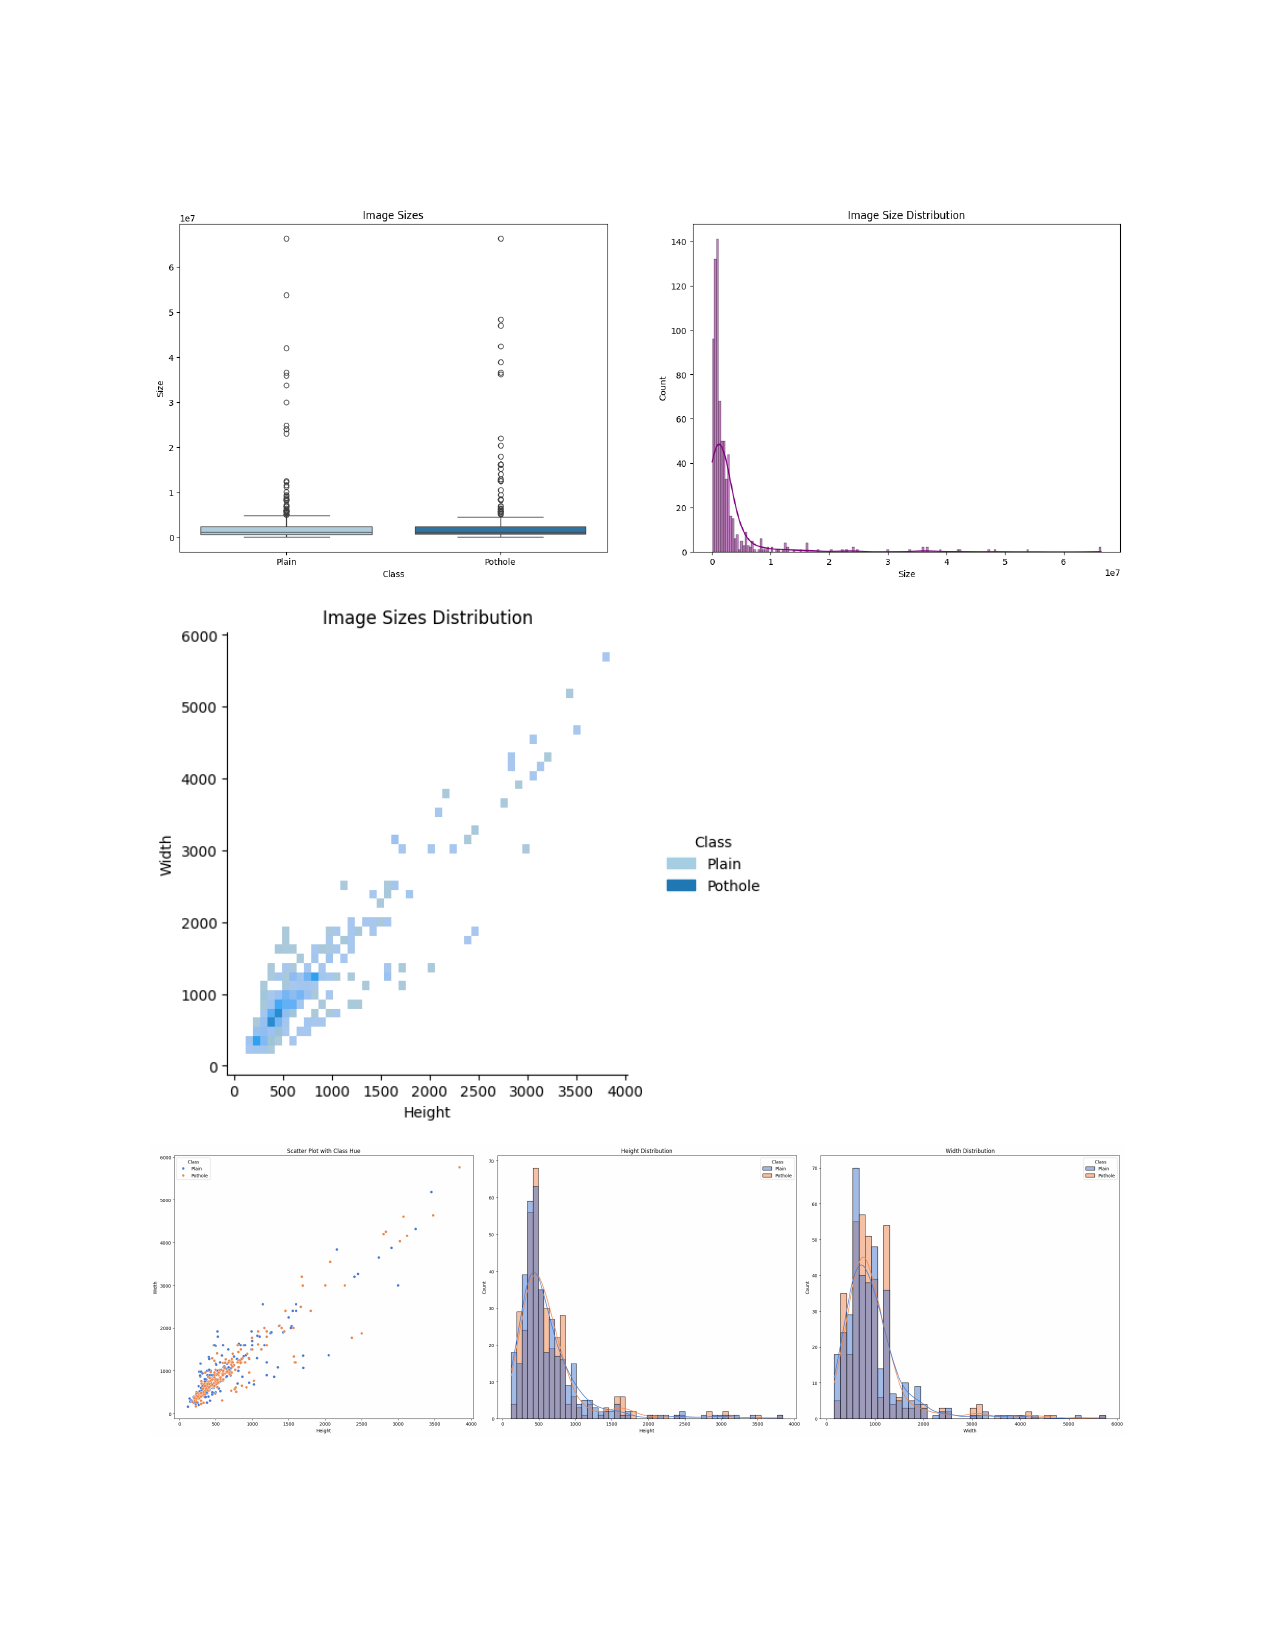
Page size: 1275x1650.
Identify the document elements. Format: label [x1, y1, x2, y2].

picture [150, 600, 773, 1130]
picture [150, 1145, 1125, 1436]
picture [150, 205, 1125, 584]
